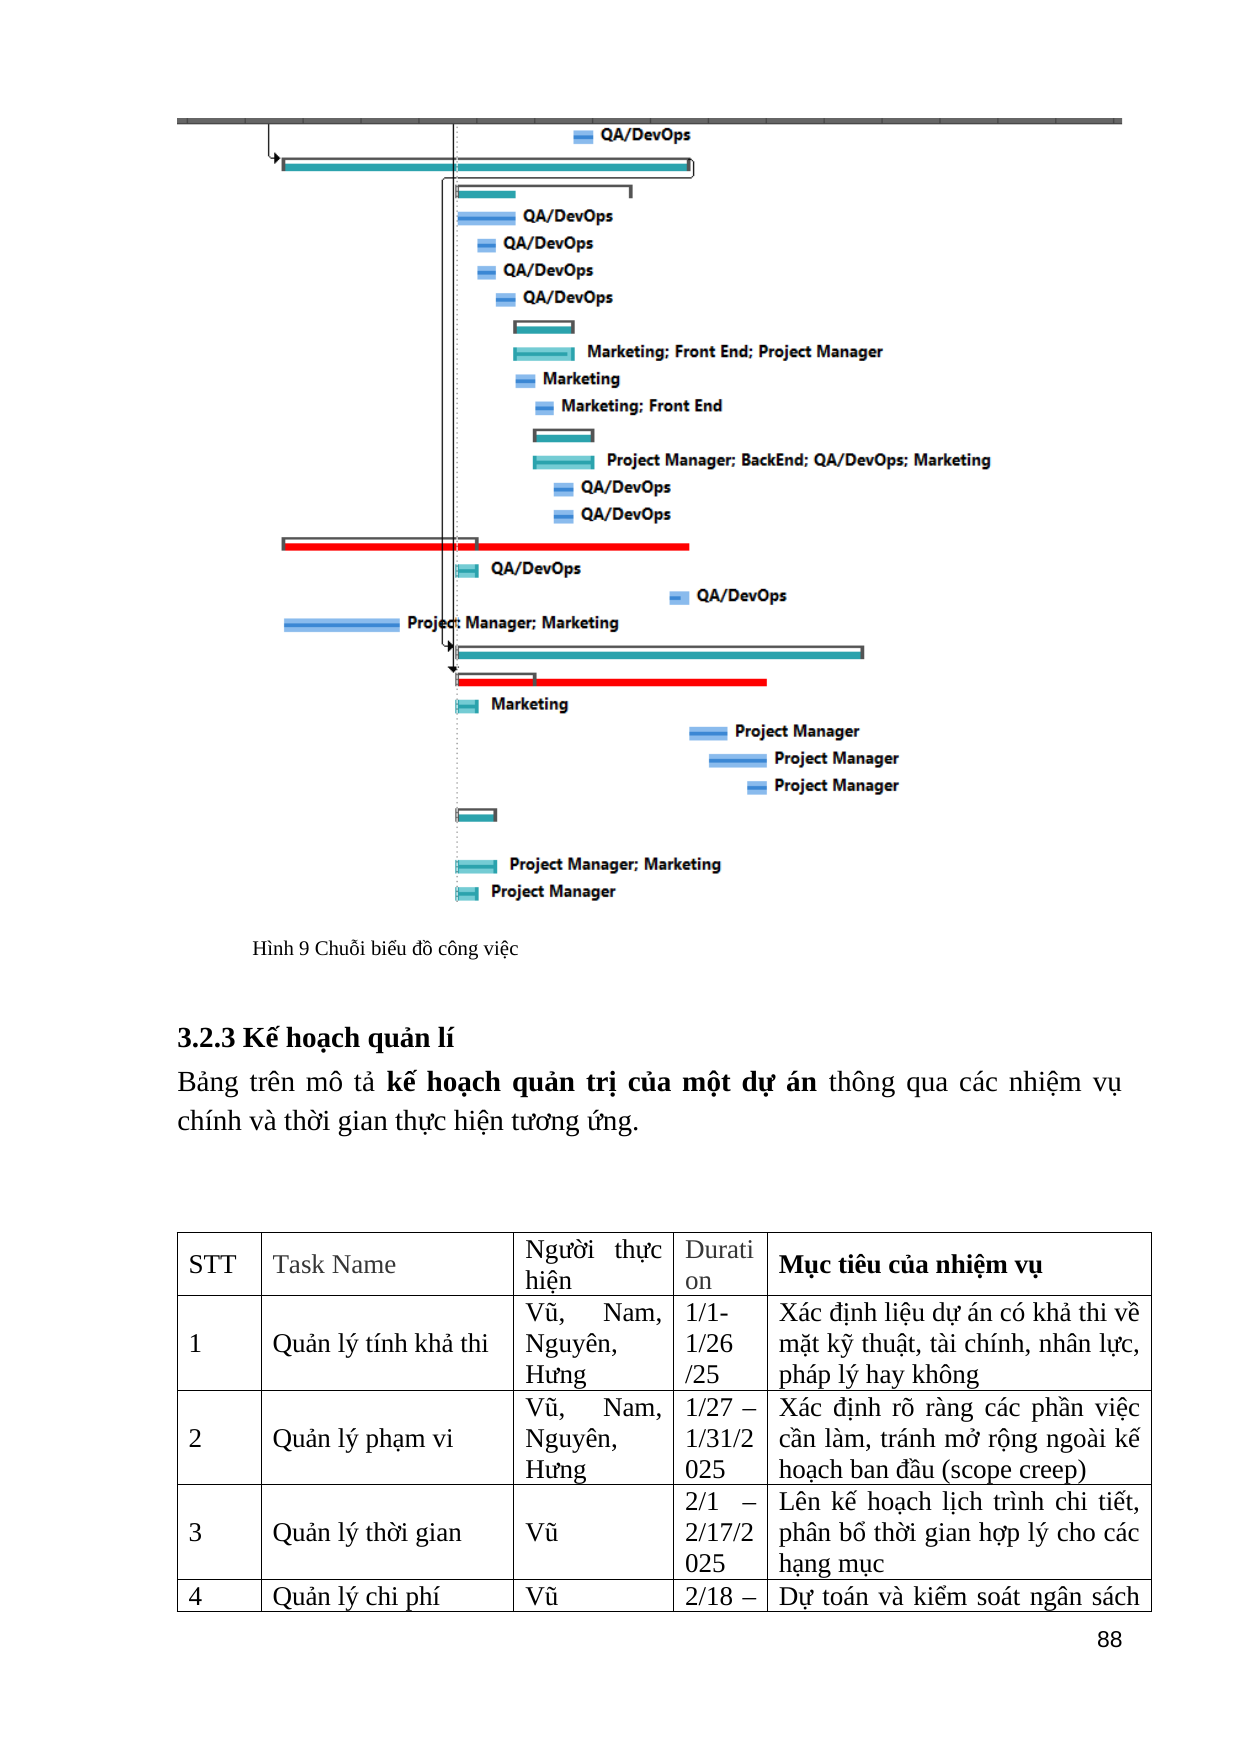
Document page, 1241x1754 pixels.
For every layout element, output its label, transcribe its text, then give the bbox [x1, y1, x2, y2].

picture [177, 118, 1123, 902]
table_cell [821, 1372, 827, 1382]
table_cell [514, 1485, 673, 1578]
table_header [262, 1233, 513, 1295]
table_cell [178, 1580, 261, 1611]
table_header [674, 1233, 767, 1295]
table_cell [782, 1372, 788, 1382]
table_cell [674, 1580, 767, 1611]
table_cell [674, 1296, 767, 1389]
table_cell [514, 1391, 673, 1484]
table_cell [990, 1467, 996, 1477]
subtitle 3.2.3 Kế hoạch quản lí [177, 1021, 1122, 1054]
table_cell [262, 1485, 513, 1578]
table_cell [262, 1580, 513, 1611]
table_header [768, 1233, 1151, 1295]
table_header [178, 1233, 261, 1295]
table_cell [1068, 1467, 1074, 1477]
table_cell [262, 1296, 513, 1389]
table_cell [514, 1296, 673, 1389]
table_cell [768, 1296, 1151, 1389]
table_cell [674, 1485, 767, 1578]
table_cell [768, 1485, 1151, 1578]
text Hình 9 Chuỗi biểu đồ công việc [177, 936, 1122, 960]
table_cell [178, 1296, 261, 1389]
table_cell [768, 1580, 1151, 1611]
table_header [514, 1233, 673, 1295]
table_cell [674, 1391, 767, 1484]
text Bảng trên mô tả kế hoạch quản trị của một dự án thông qua các nhiệm vụ chính và thời gian thực hiện tương ứng. [177, 1064, 1122, 1136]
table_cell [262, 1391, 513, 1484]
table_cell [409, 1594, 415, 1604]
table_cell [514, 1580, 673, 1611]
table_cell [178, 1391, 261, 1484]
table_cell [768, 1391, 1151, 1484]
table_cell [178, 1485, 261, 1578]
